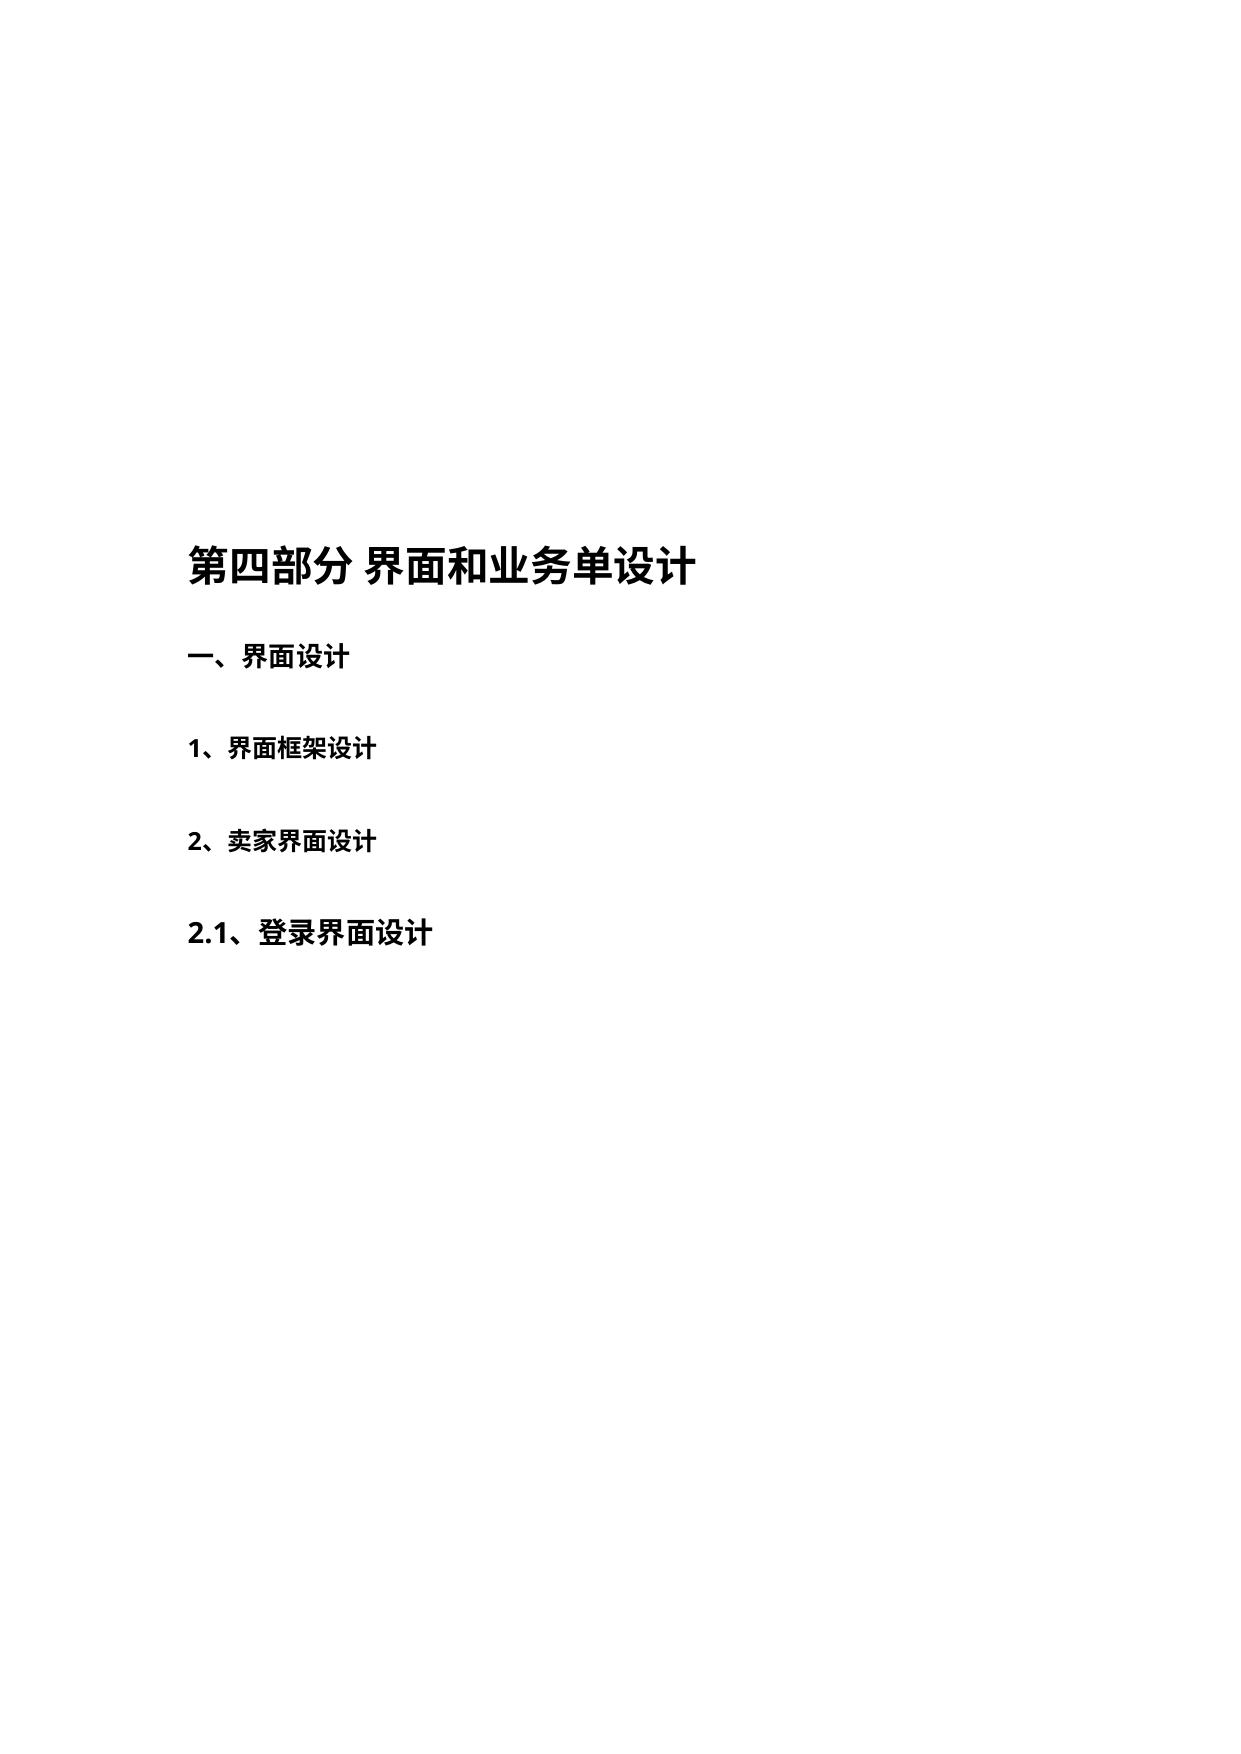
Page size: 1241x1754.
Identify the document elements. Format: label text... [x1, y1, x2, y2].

text 一、界面设计 [187, 622, 1053, 687]
text 2、卖家界面设计 [187, 807, 1053, 872]
text 第四部分 界面和业务单设计 [187, 465, 1053, 595]
text 2.1、登录界面设计 [187, 899, 1053, 964]
text 1、界面框架设计 [187, 714, 1053, 779]
